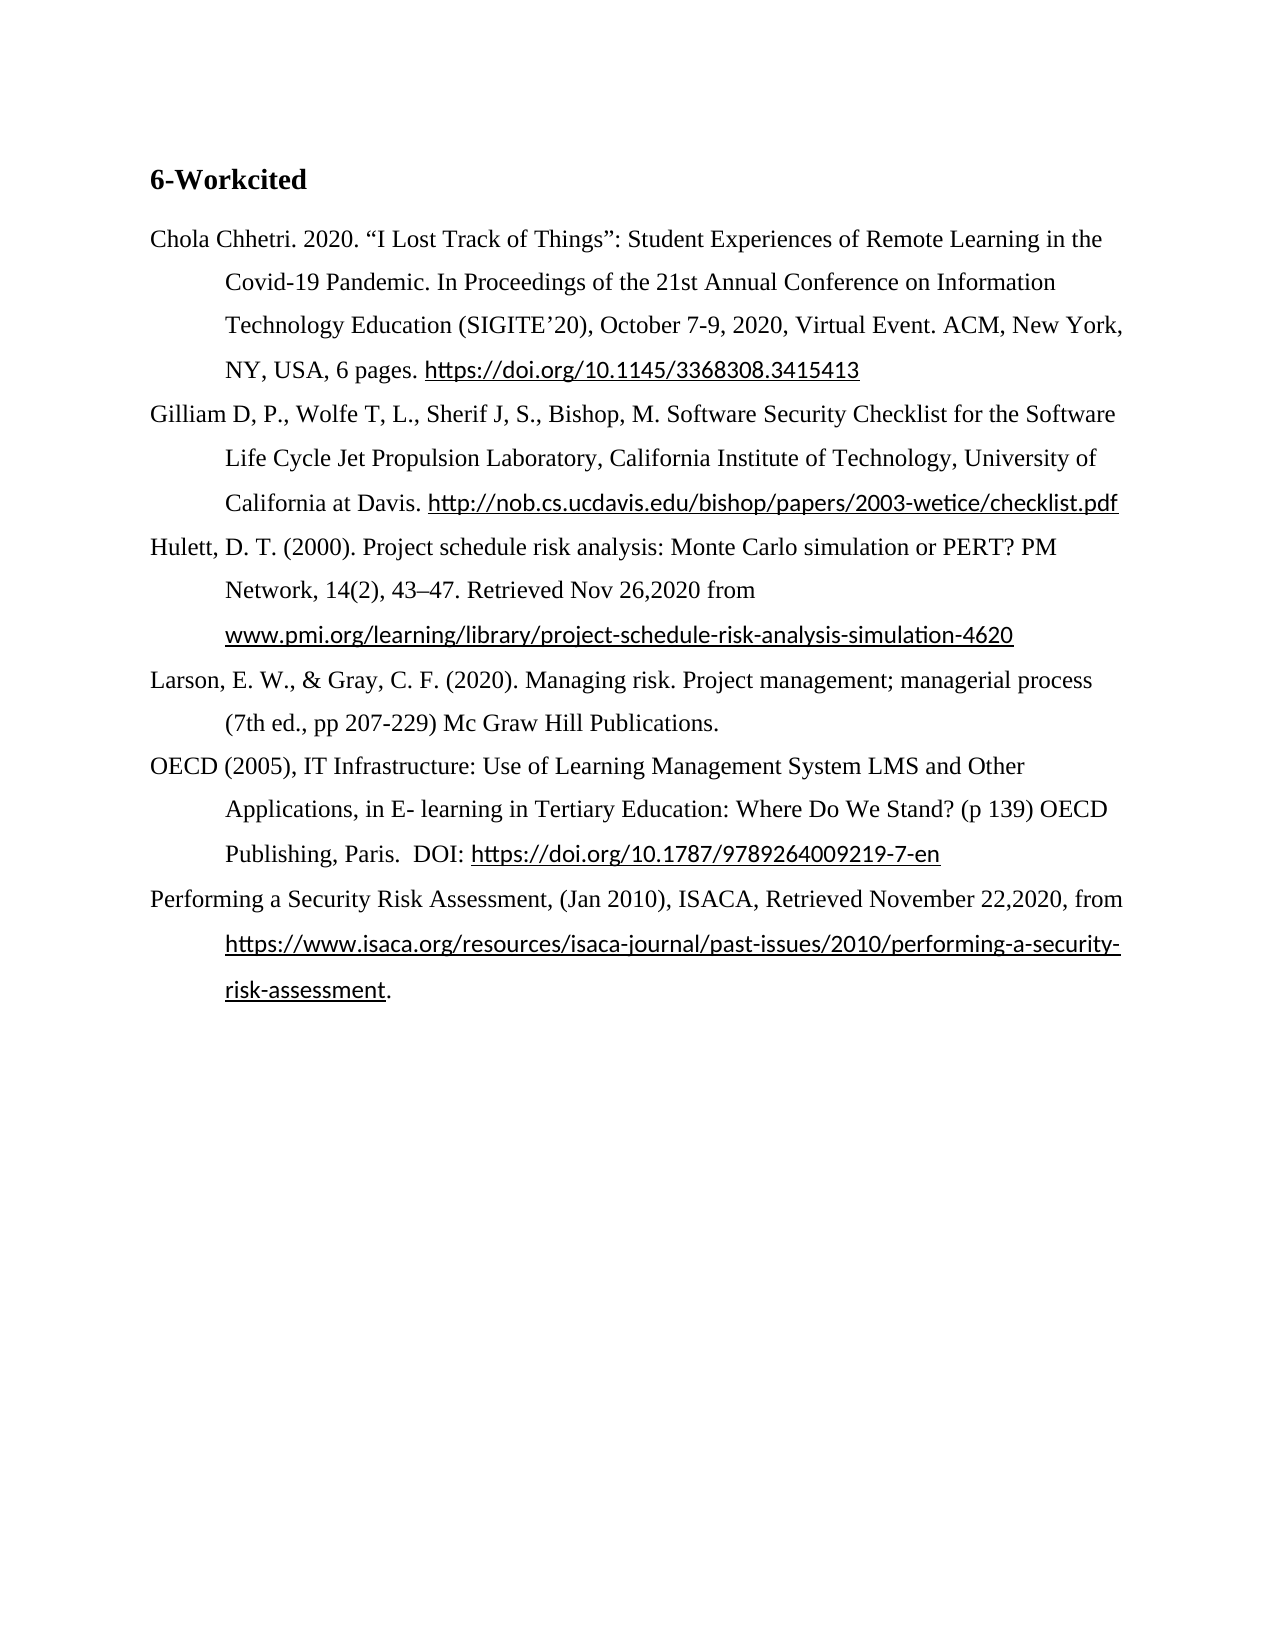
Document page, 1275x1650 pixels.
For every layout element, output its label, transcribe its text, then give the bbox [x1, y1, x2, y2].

text Chola Chhetri. 2020. “I Lost Track of Things”: Student Experiences of Remote Learning in the Covid-19 Pandemic. In Proceedings of the 21st Annual Conference on Information Technology Education (SIGITE’20), October 7-9, 2020, Virtual Event. ACM, New York, NY, USA, 6 pages. https://doi.org/10.1145/3368308.3415413 [150, 224, 1125, 384]
text Gilliam D, P., Wolfe T, L., Sherif J, S., Bishop, M. Software Security Checklist for the Software Life Cycle Jet Propulsion Laboratory, California Institute of Technology, University of California at Davis. http://nob.cs.ucdavis.edu/bishop/papers/2003-wetice/checklist.pdf [150, 399, 1125, 517]
text Hulett, D. T. (2000). Project schedule risk analysis: Monte Carlo simulation or PERT? PM Network, 14(2), 43–47. Retrieved Nov 26,2020 from www.pmi.org/learning/library/project-schedule-risk-analysis-simulation-4620 [150, 532, 1125, 650]
text Performing a Security Risk Assessment, (Jan 2010), ISACA, Retrieved November 22,2020, from https://www.isaca.org/resources/isaca-journal/past-issues/2010/performing-a-security-risk-assessment. [150, 884, 1125, 1004]
text OECD (2005), IT Infrastructure: Use of Learning Management System LMS and Other Applications, in E- learning in Tertiary Education: Where Do We Stand? (p 139) OECD Publishing, Paris. DOI: https://doi.org/10.1787/9789264009219-7-en [150, 751, 1125, 869]
subtitle 6-Workcited [150, 162, 1125, 196]
text Larson, E. W., & Gray, C. F. (2020). Managing risk. Project management; managerial process (7th ed., pp 207-229) Mc Graw Hill Publications. [150, 665, 1125, 737]
